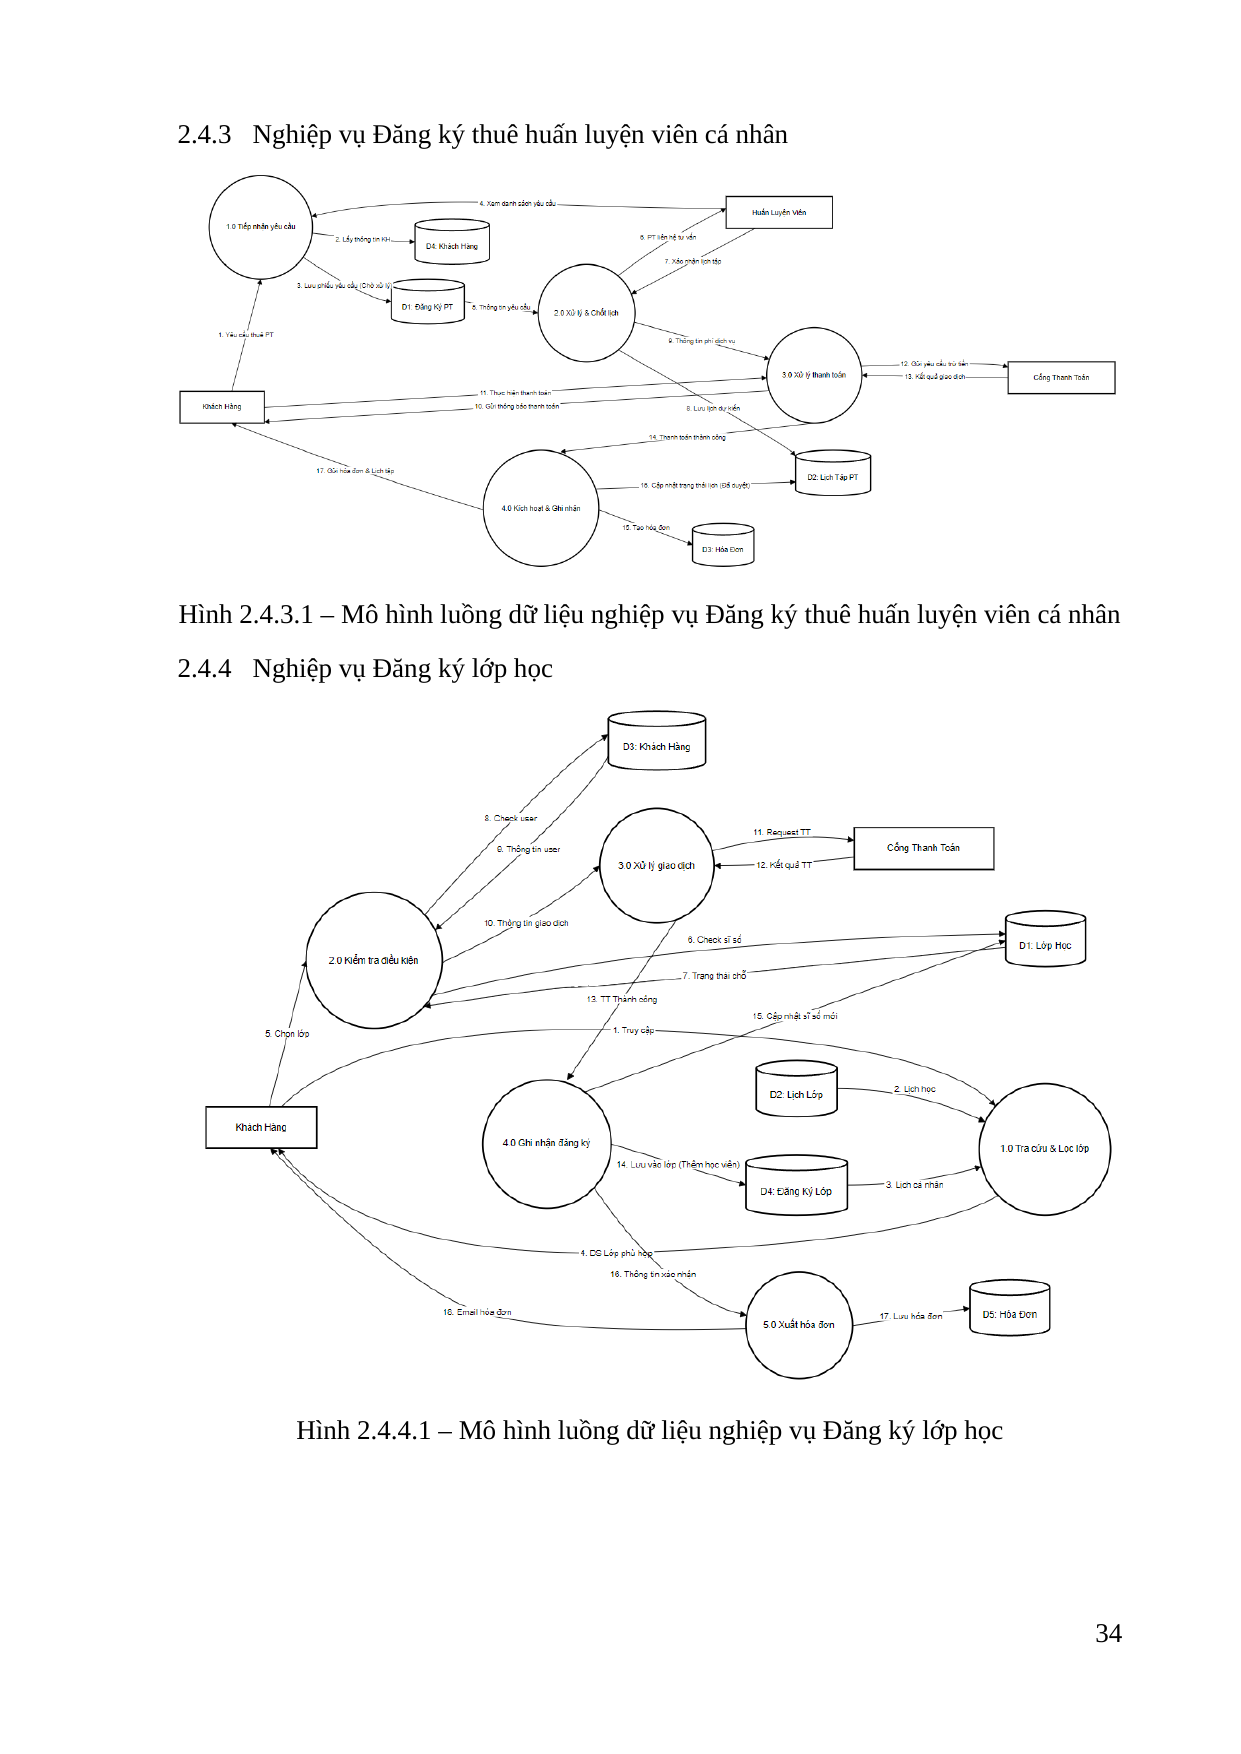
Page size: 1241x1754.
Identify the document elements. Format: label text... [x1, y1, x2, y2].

subtitle Nghiệp vụ Đăng ký lớp học [177, 652, 1122, 683]
text Hình 2.4.3.1 – Mô hình luồng dữ liệu nghiệp vụ Đăng ký thuê huấn luyện viên cá nhân [177, 598, 1122, 629]
subtitle Nghiệp vụ Đăng ký thuê huấn luyện viên cá nhân [177, 118, 1122, 149]
picture [177, 705, 1123, 1391]
picture [177, 172, 1123, 576]
text Hình 2.4.4.1 – Mô hình luồng dữ liệu nghiệp vụ Đăng ký lớp học [177, 1414, 1122, 1445]
